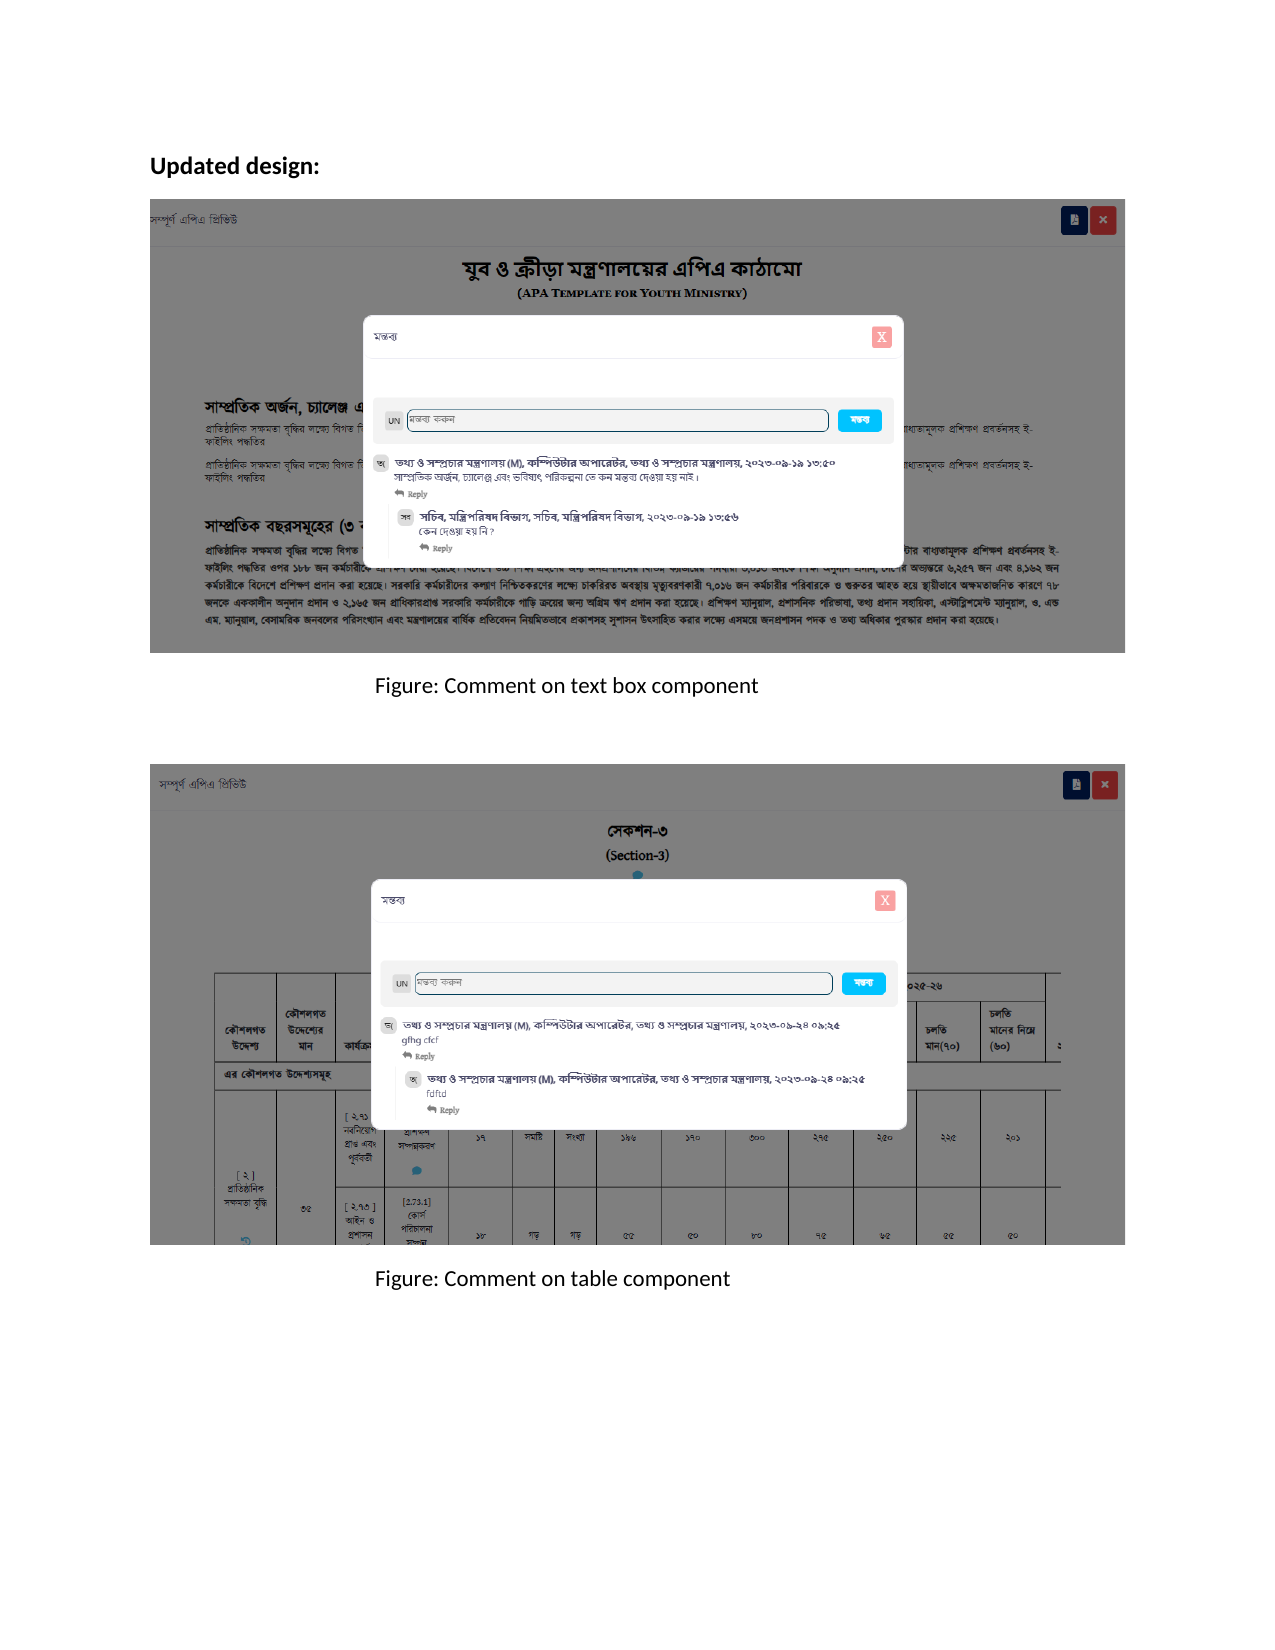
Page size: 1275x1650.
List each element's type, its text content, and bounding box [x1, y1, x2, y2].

text Updated design: [150, 150, 1125, 181]
picture [150, 199, 1125, 653]
picture [150, 764, 1125, 1245]
text Figure: Comment on table component [300, 1264, 1125, 1292]
text Figure: Comment on text box component [300, 671, 1125, 699]
